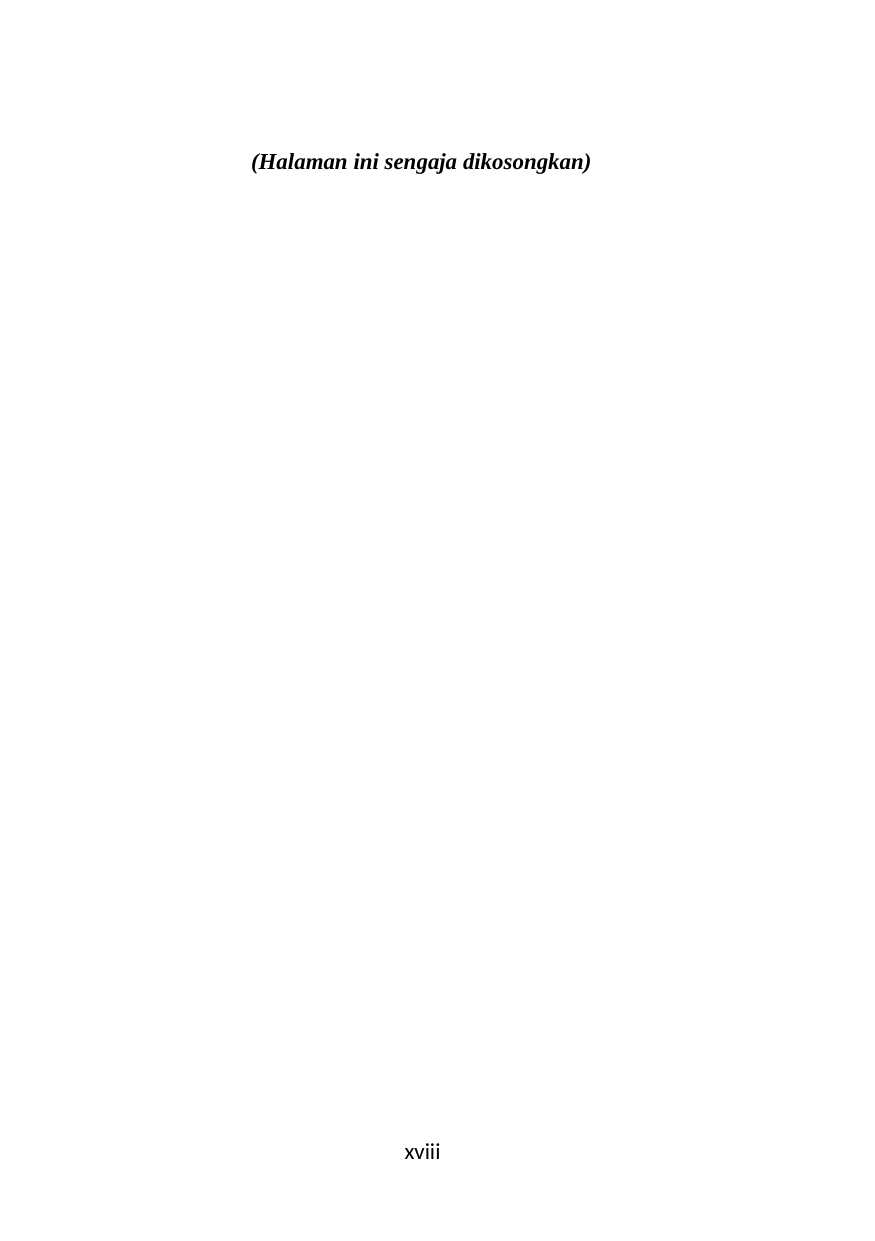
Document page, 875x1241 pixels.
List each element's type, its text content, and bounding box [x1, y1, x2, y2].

text (Halaman ini sengaja dikosongkan) [118, 148, 726, 174]
